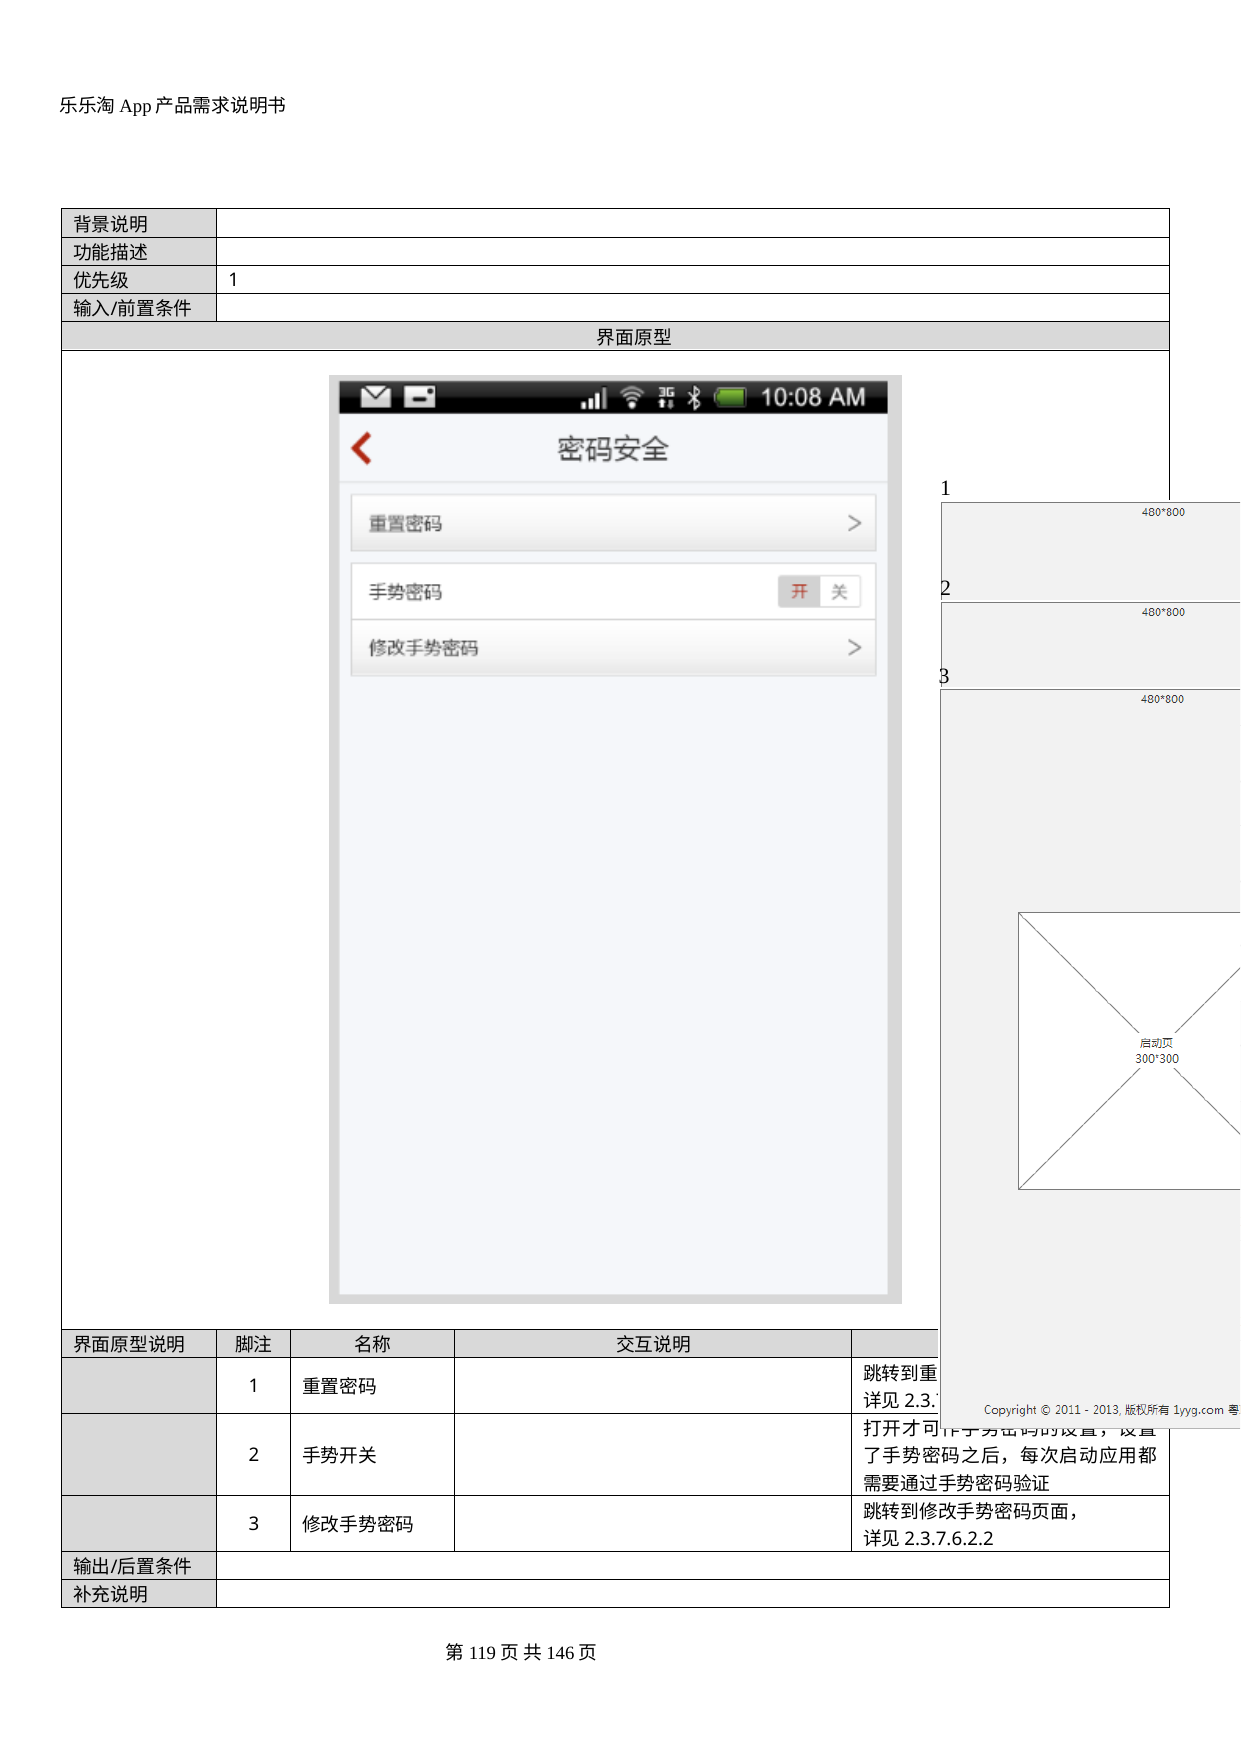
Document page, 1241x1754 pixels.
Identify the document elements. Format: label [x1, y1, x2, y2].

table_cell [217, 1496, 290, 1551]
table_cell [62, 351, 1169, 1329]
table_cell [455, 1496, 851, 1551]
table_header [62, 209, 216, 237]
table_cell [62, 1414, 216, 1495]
picture [329, 375, 902, 1304]
picture [938, 500, 1241, 1429]
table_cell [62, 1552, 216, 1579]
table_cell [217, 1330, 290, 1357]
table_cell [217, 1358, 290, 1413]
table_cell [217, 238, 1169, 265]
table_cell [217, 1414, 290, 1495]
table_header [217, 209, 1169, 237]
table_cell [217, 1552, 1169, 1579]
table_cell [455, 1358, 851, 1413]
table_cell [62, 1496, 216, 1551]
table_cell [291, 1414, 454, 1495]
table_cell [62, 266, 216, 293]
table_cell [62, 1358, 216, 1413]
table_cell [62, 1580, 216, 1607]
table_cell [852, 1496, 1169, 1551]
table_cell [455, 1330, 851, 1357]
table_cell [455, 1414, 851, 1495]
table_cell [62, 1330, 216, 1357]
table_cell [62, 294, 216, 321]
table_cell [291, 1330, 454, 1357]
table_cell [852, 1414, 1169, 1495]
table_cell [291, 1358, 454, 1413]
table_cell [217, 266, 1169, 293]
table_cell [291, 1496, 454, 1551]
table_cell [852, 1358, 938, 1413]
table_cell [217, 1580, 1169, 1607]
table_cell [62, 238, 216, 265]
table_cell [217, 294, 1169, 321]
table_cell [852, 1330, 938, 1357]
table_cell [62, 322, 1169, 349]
